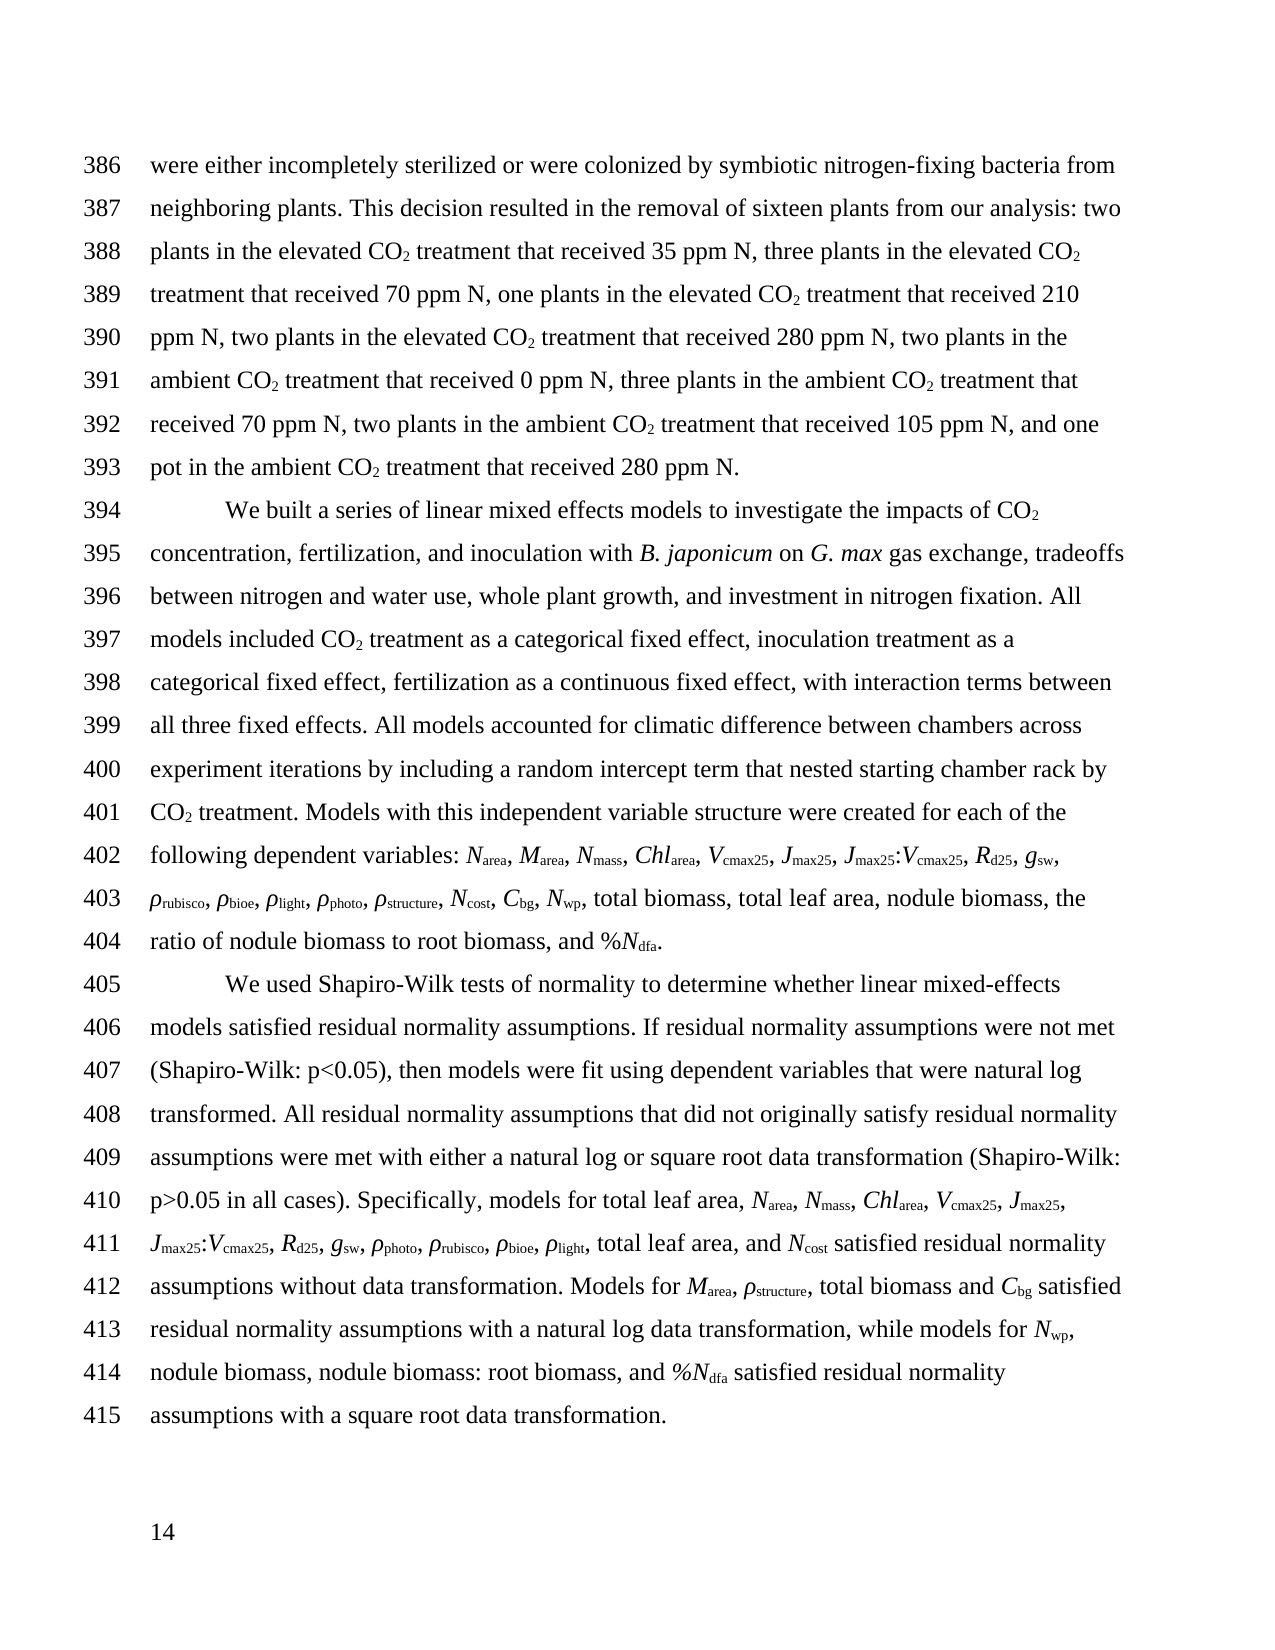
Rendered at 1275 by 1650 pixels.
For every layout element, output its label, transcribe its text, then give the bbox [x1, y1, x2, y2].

text We used Shapiro-Wilk tests of normality to determine whether linear mixed-effects models satisfied residual normality assumptions. If residual normality assumptions were not met (Shapiro-Wilk: p<0.05), then models were fit using dependent variables that were natural log transformed. All residual normality assumptions that did not originally satisfy residual normality assumptions were met with either a natural log or square root data transformation (Shapiro-Wilk: p>0.05 in all cases). Specifically, models for total leaf area, Narea, Nmass, Chlarea, Vcmax25, Jmax25, Jmax25:Vcmax25, Rd25, gsw, ρphoto, ρrubisco, ρbioe, ρlight, total leaf area, and Ncost satisfied residual normality assumptions without data transformation. Models for Marea, ρstructure, total biomass and Cbg satisfied residual normality assumptions with a natural log data transformation, while models for Nwp, nodule biomass, nodule biomass: root biomass, and %Ndfa satisfied residual normality assumptions with a square root data transformation. [150, 969, 1125, 1429]
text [150, 150, 1125, 481]
text We built a series of linear mixed effects models to investigate the impacts of CO2 concentration, fertilization, and inoculation with B. japonicum on G. max gas exchange, tradeoffs between nitrogen and water use, whole plant growth, and investment in nitrogen fixation. All models included CO2 treatment as a categorical fixed effect, inoculation treatment as a categorical fixed effect, fertilization as a continuous fixed effect, with interaction terms between all three fixed effects. All models accounted for climatic difference between chambers across experiment iterations by including a random intercept term that nested starting chamber rack by CO2 treatment. Models with this independent variable structure were created for each of the following dependent variables: Narea, Marea, Nmass, Chlarea, Vcmax25, Jmax25, Jmax25:Vcmax25, Rd25, gsw, ρrubisco, ρbioe, ρlight, ρphoto, ρstructure, Ncost, Cbg, Nwp, total biomass, total leaf area, nodule biomass, the ratio of nodule biomass to root biomass, and %Ndfa. [150, 495, 1125, 955]
